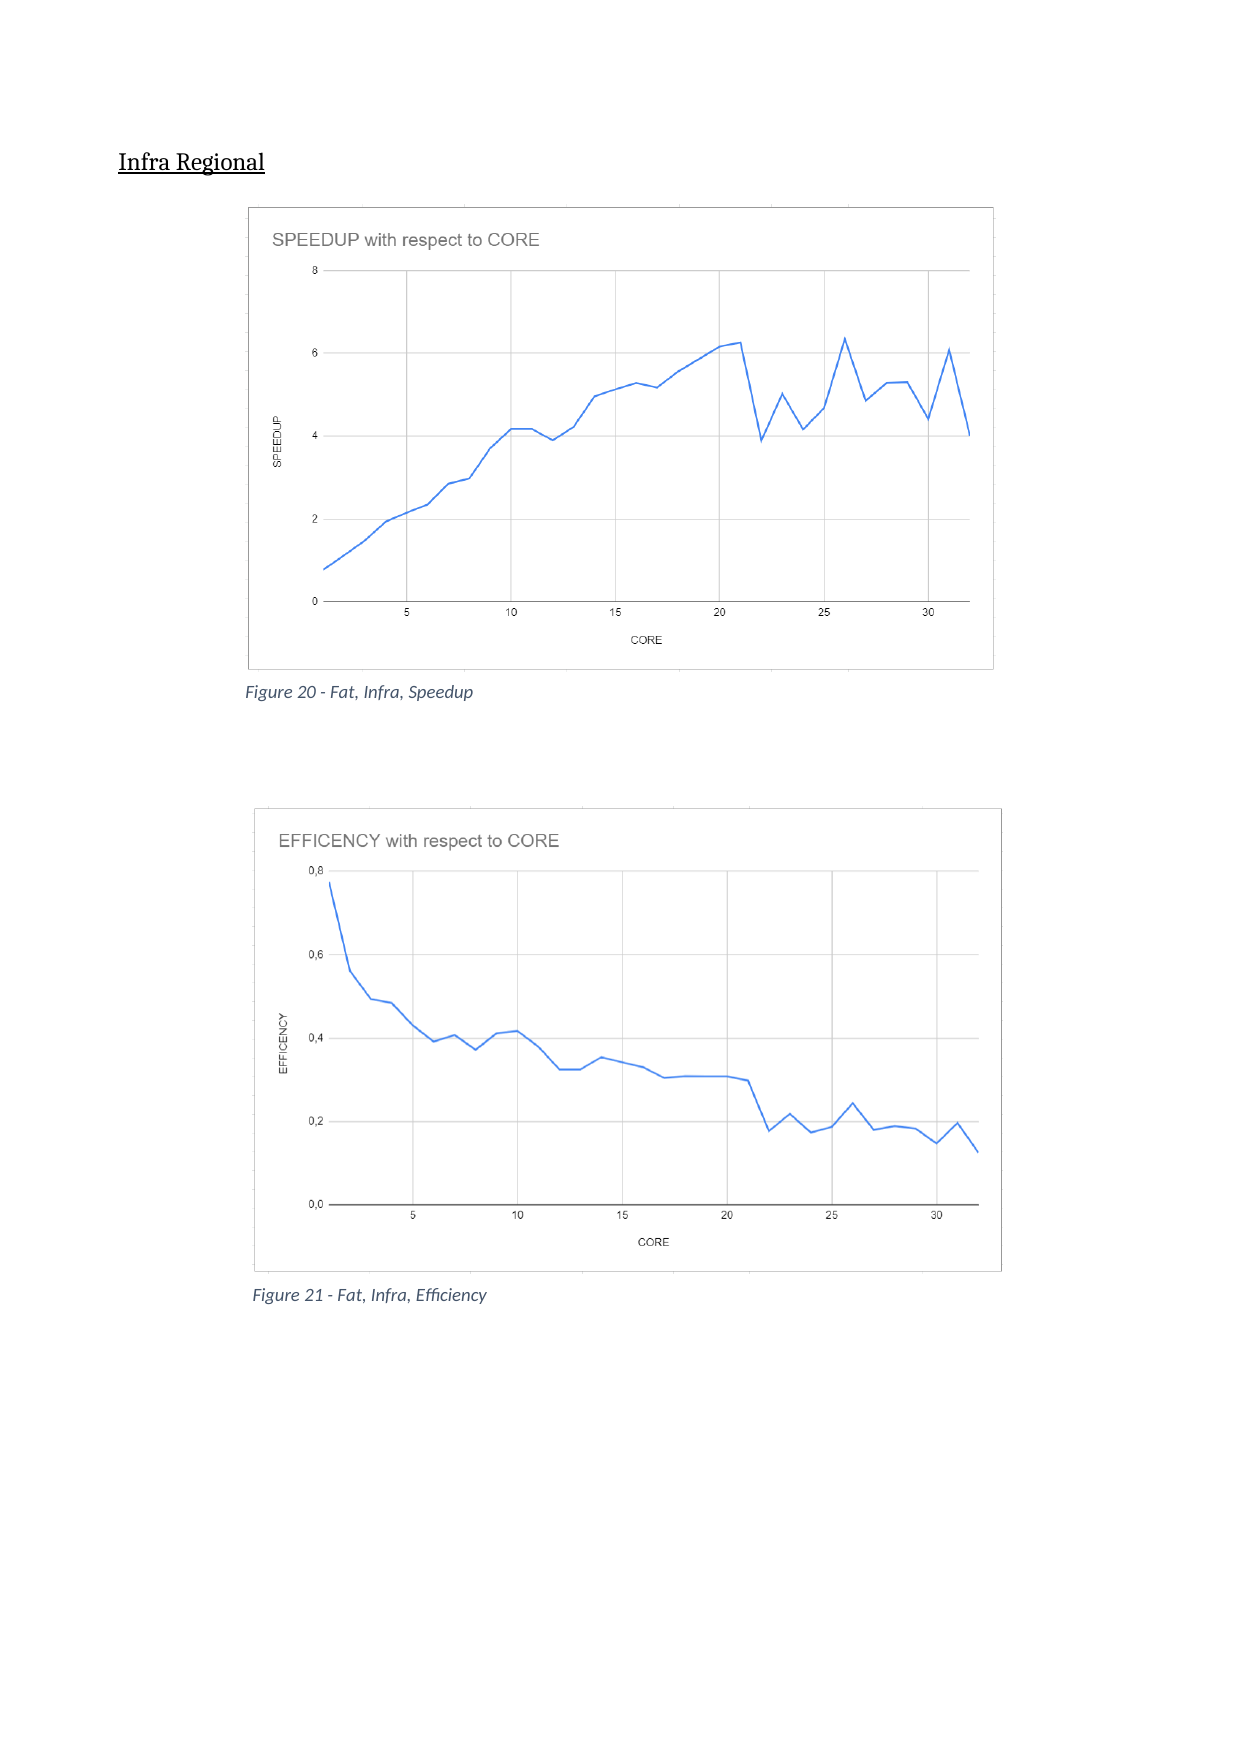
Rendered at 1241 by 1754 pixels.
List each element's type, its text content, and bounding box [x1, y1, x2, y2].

subtitle Infra Regional [118, 148, 1122, 176]
picture [252, 806, 1003, 1274]
picture [245, 204, 996, 672]
